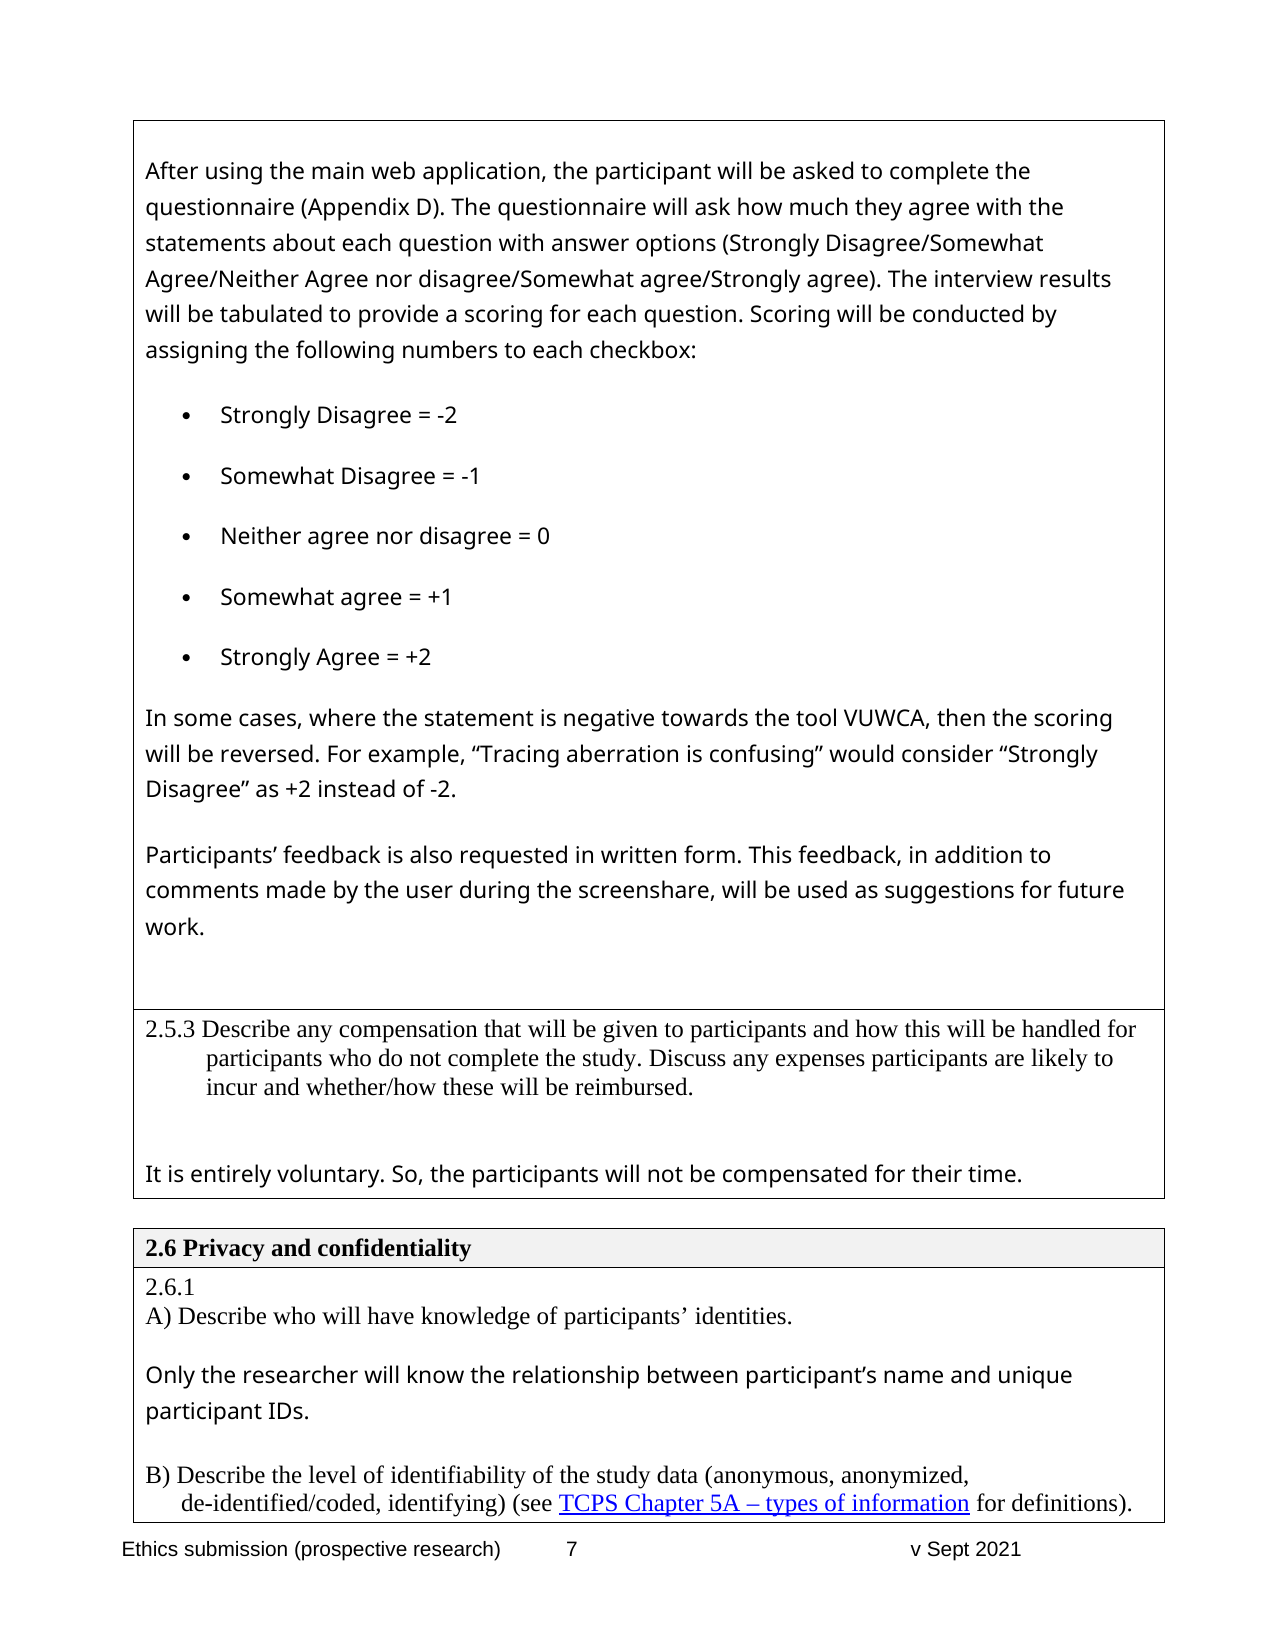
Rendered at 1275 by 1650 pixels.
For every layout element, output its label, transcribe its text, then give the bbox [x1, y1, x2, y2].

table_cell 2.5.3 Describe any compensation that will be given to participants and how this will be handled for participants who do not complete the study. Discuss any expenses participants are likely to incur and whether/how these will be reimbursed. It is entirely voluntary. So, the participants will not be compensated for their time. [134, 1010, 1164, 1198]
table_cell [134, 121, 1164, 1009]
table_header 2.6 Privacy and confidentiality [134, 1229, 1164, 1267]
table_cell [134, 1268, 1164, 1522]
